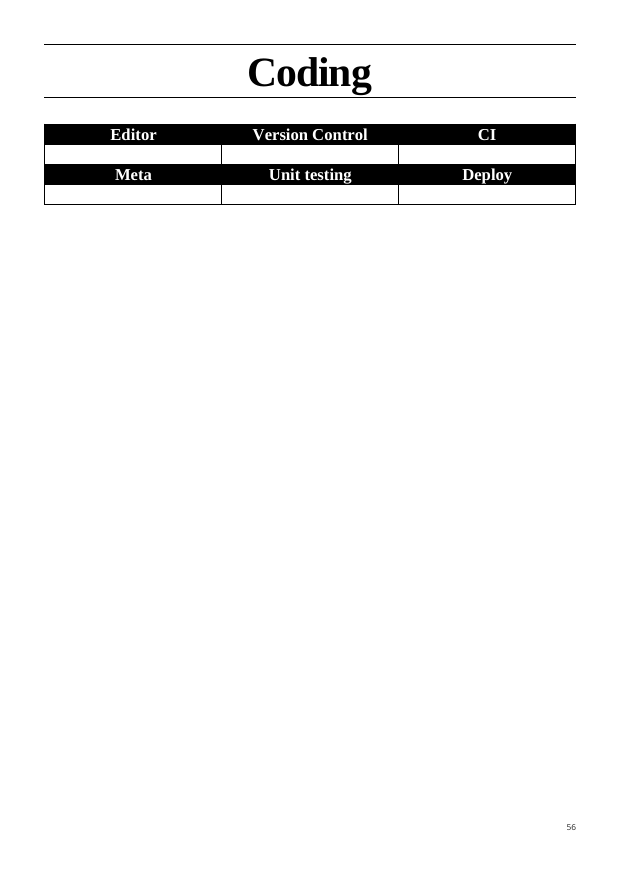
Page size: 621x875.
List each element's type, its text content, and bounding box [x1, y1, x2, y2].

table_cell [45, 185, 221, 204]
table_cell [399, 145, 575, 164]
table_cell [399, 185, 575, 204]
table_header Version Control [222, 125, 398, 144]
table_cell [222, 145, 398, 164]
subtitle Coding [44, 45, 576, 97]
table_header Editor [45, 125, 221, 144]
table_cell Deploy [399, 165, 575, 184]
table_cell Meta [45, 165, 221, 184]
table_cell [222, 185, 398, 204]
table_cell Unit testing [222, 165, 398, 184]
table_cell [45, 145, 221, 164]
table_header CI [399, 125, 575, 144]
